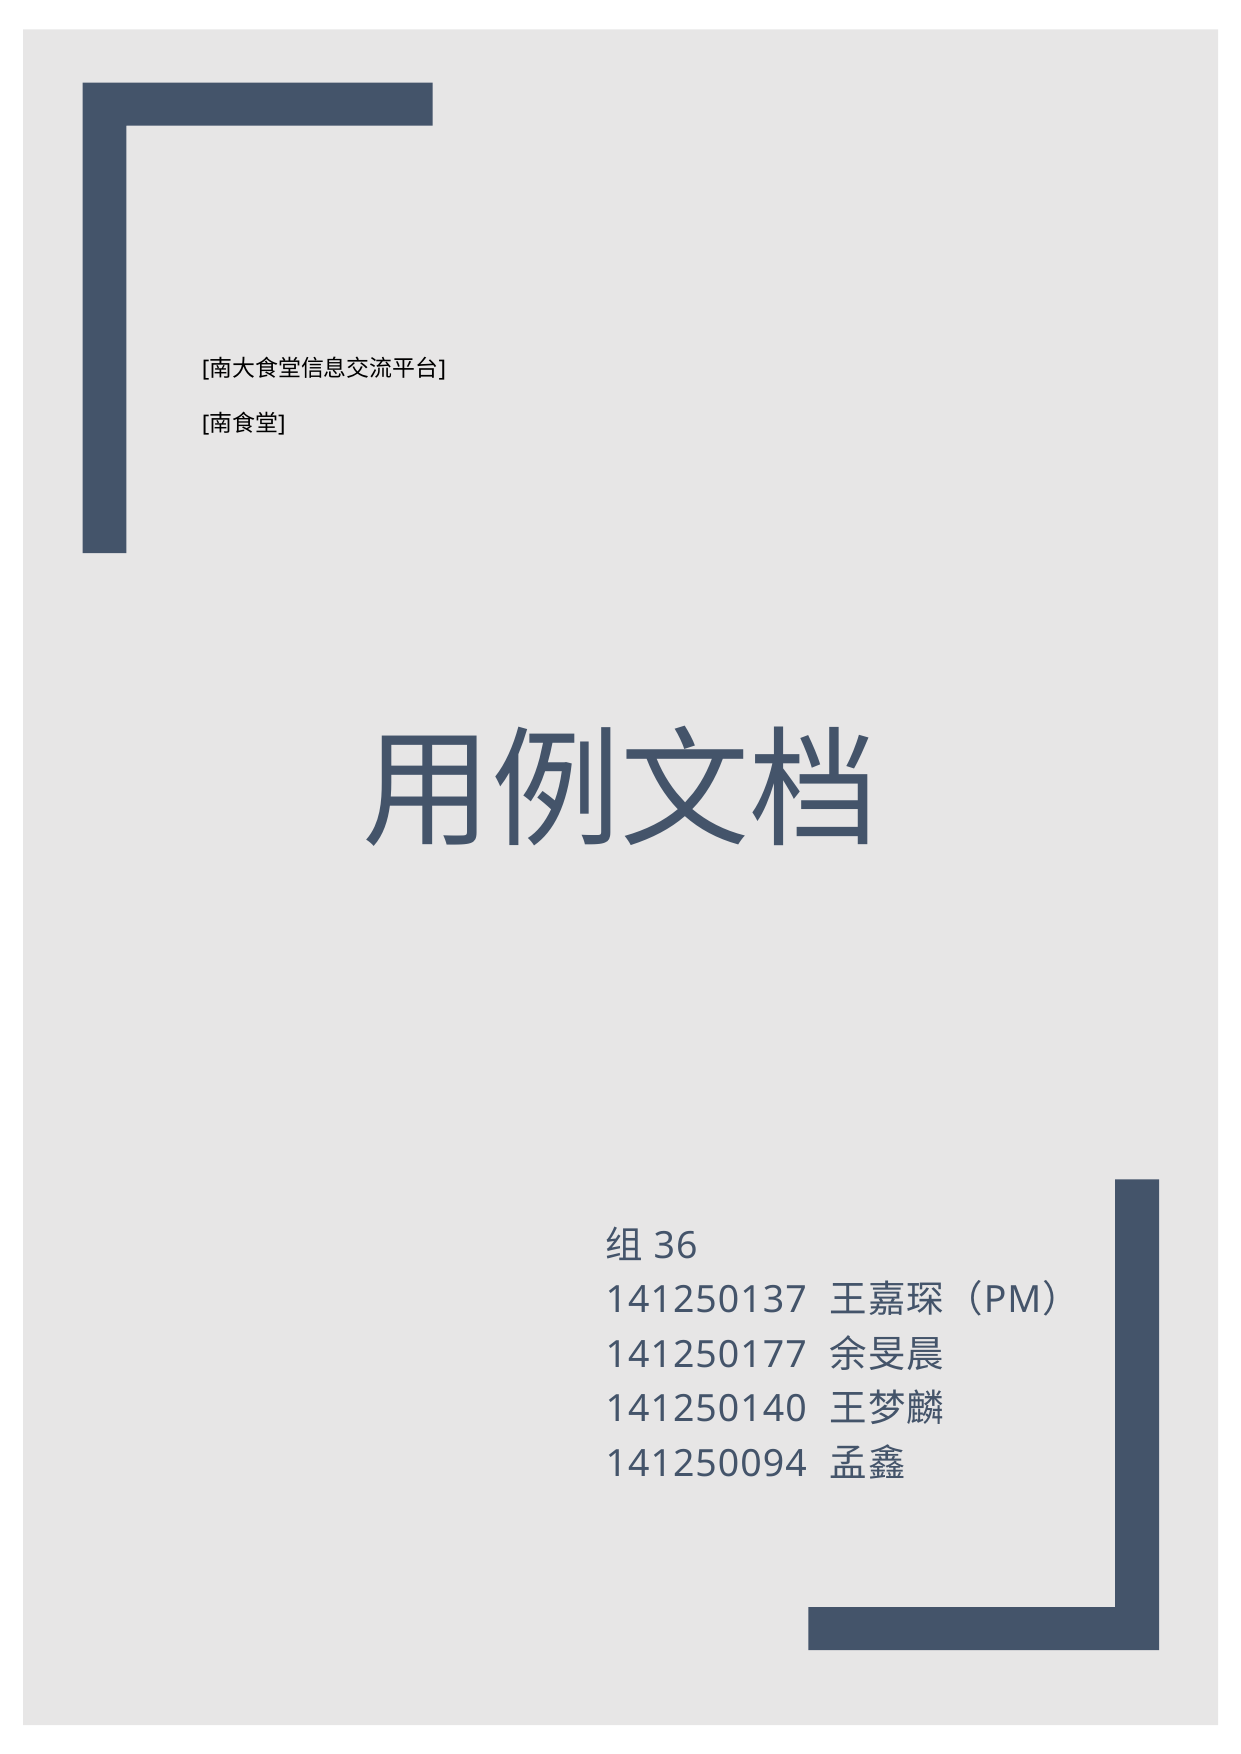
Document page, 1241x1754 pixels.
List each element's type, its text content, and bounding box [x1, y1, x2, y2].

text 用例文档 [187, 682, 1053, 877]
